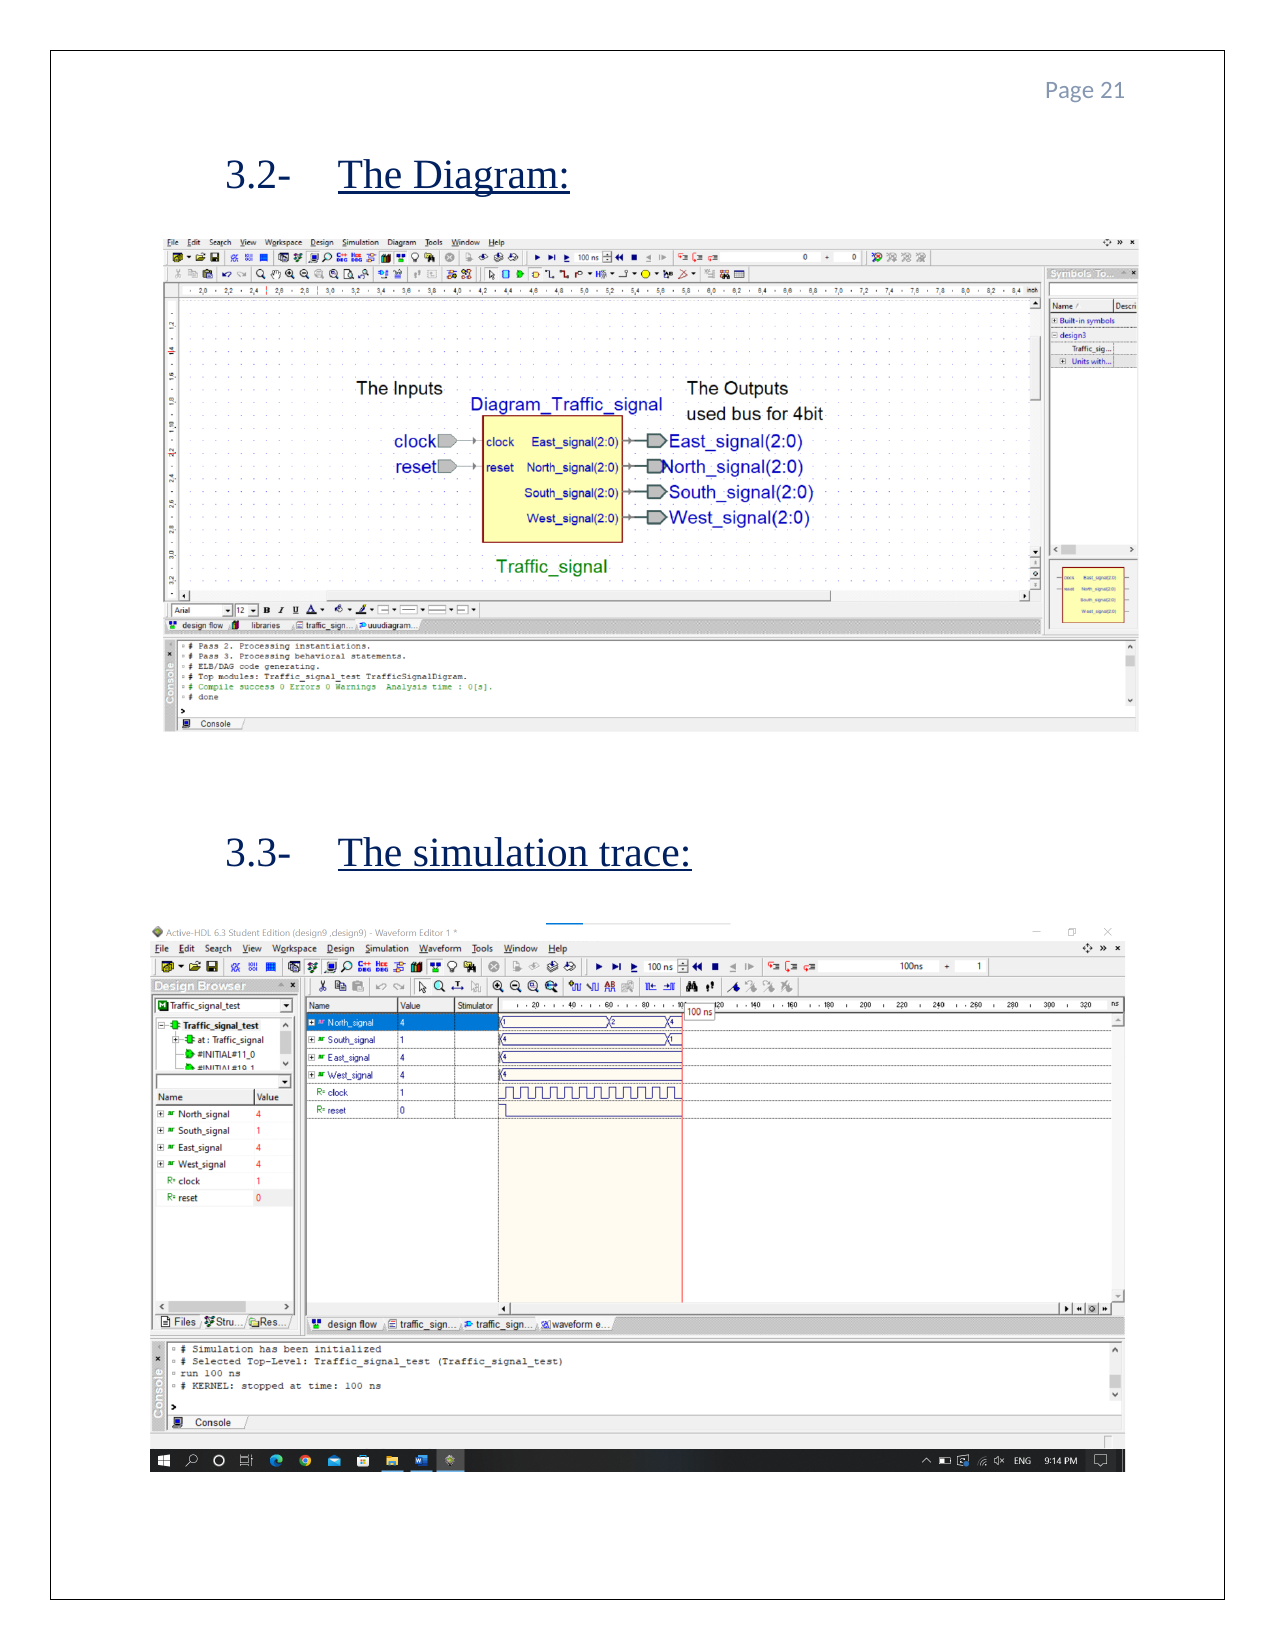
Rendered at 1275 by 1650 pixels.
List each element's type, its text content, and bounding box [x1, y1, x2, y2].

picture [163, 239, 1139, 732]
picture [150, 923, 1125, 1472]
list The Diagram: [225, 150, 1125, 198]
list The simulation trace: [225, 827, 1125, 875]
